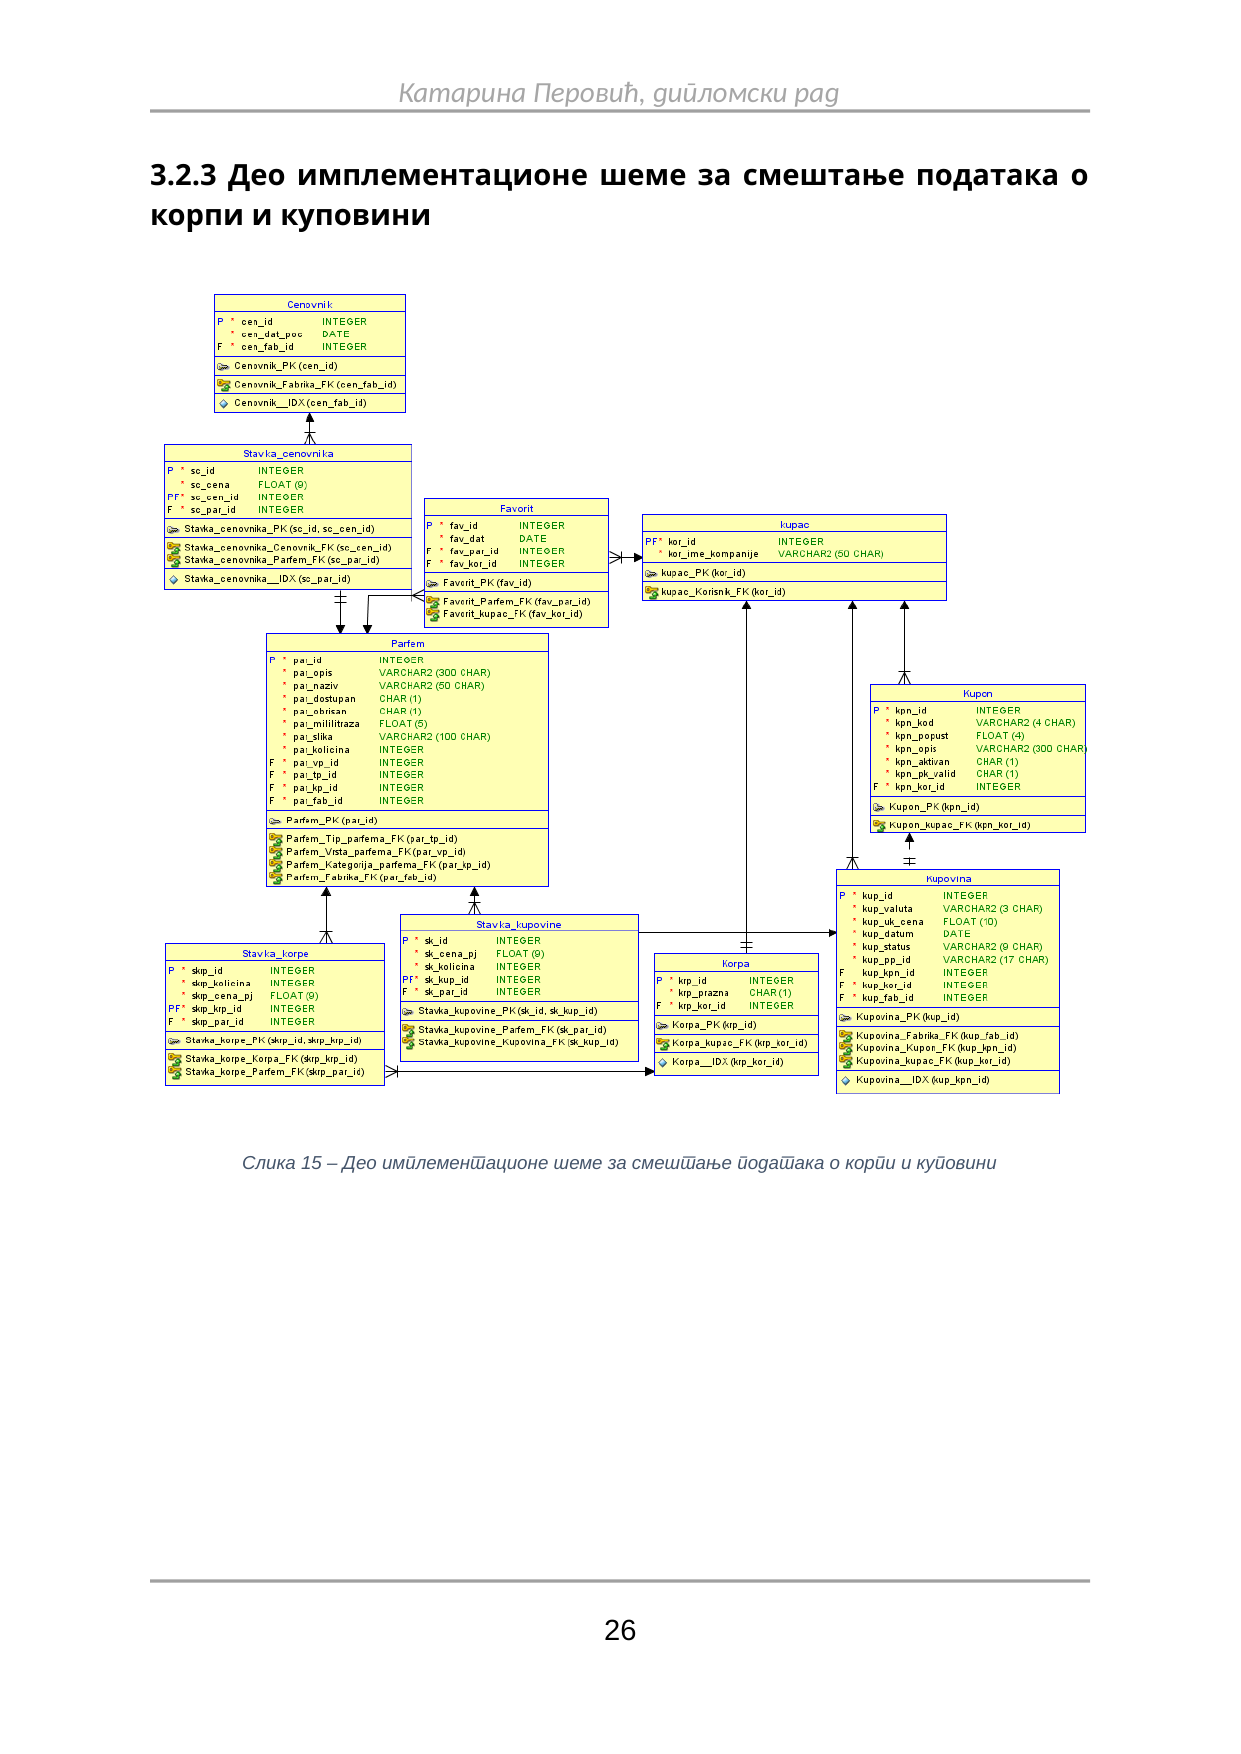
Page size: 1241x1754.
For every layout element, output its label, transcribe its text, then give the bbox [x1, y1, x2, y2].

subtitle 3.2.3 Део имплементационе шеме за смештање података о корпи и куповини [150, 154, 1090, 233]
text Слика 15 – Део имплементационе шеме за смештање података о корпи и куповини [150, 1152, 1090, 1173]
picture [150, 279, 1091, 1094]
